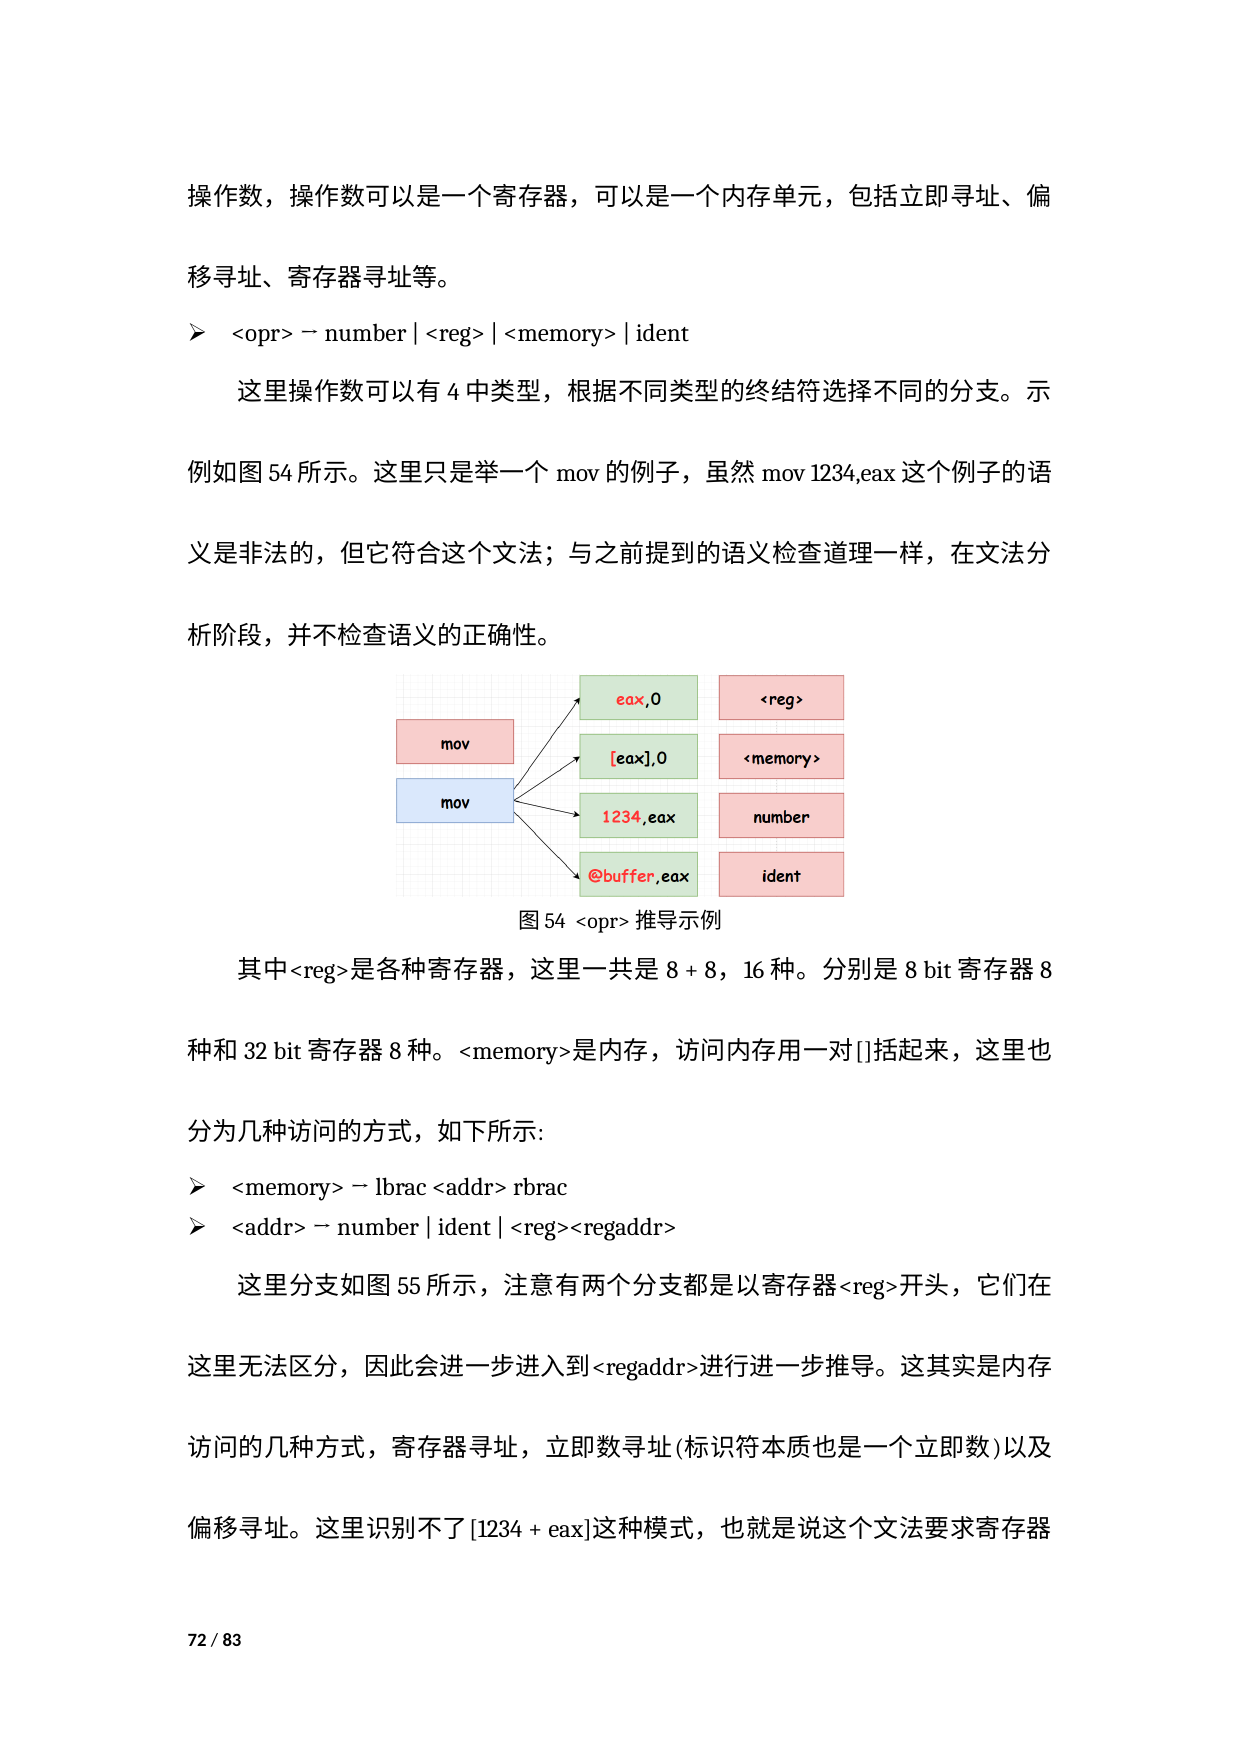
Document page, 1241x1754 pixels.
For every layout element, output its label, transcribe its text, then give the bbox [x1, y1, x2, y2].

text 其中<reg>是各种寄存器，这里一共是8 + 8，16种。分别是8 bit寄存器8种和32 bit寄存器8种。<memory>是内存，访问内存用一对[]括起来，这里也分为几种访问的方式，如下所示: [187, 935, 1053, 1162]
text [187, 1251, 1053, 1559]
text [187, 162, 1053, 308]
list <addr> → number | ident | <reg><regaddr> [187, 1211, 1053, 1243]
list <opr> → number | <reg> | <memory> | ident [187, 317, 1053, 350]
text 这里操作数可以有4中类型，根据不同类型的终结符选择不同的分支。示例如图54所示。这里只是举一个mov的例子，虽然mov 1234,eax这个例子的语义是非法的，但它符合这个文法；与之前提到的语义检查道理一样，在文法分析阶段，并不检查语义的正确性。 [187, 357, 1053, 666]
picture [395, 674, 845, 897]
list <memory> → lbrac <addr> rbrac [187, 1171, 1053, 1204]
text 图54 <opr> 推导示例 [187, 902, 1053, 935]
